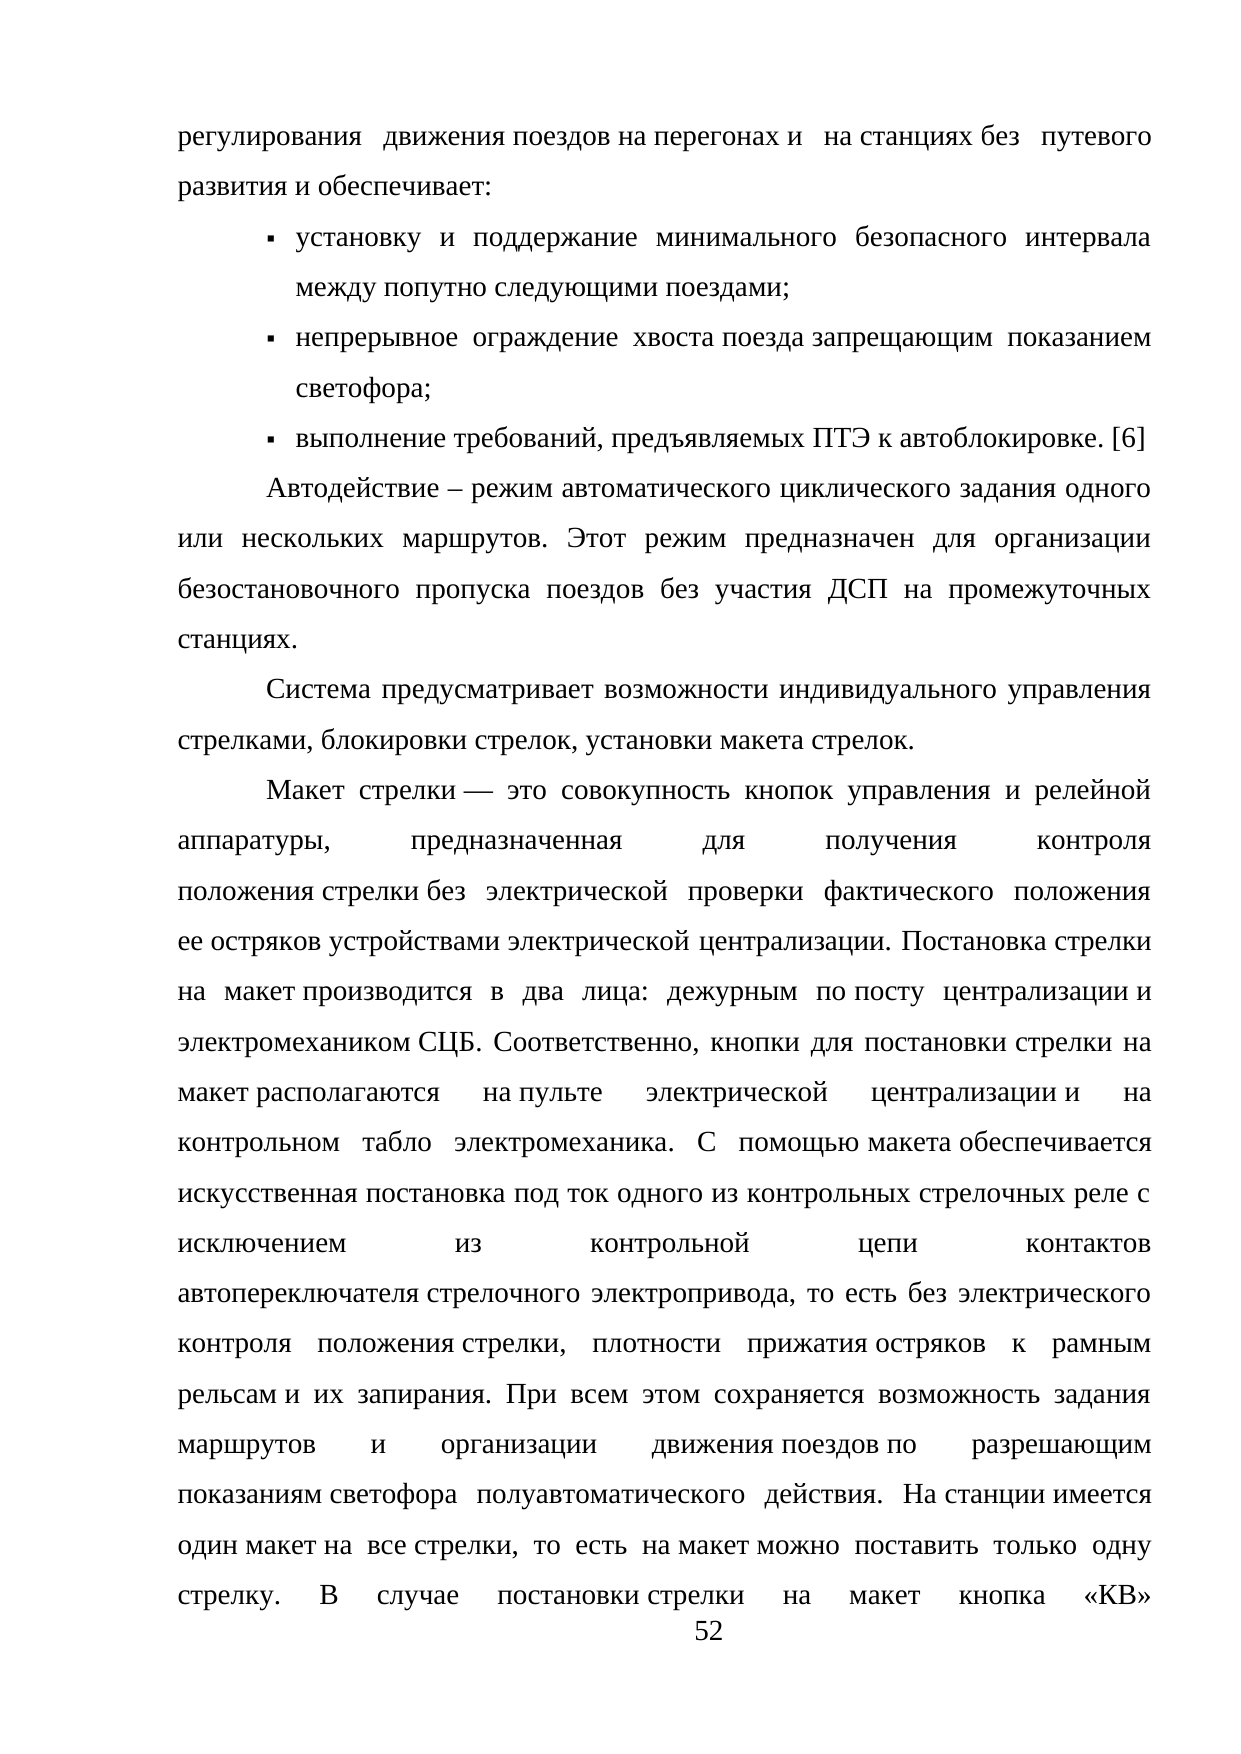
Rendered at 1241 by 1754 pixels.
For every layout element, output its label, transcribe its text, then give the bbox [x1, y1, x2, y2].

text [177, 118, 1152, 202]
list установку и поддержание минимального безопасного интервала между попутно следующими поездами; [266, 219, 1152, 303]
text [177, 772, 1152, 1611]
list непрерывное ограждение хвоста поезда запрещающим показанием светофора; [266, 319, 1152, 403]
text Система предусматривает возможности индивидуального управления стрелками, блокировки стрелок, установки макета стрелок. [177, 672, 1152, 755]
list выполнение требований, предъявляемых ПТЭ к автоблокировке. [6] [266, 420, 1152, 453]
text Автодействие – режим автоматического циклического задания одного или нескольких маршрутов. Этот режим предназначен для организации безостановочного пропуска поездов без участия ДСП на промежуточных станциях. [177, 470, 1152, 655]
